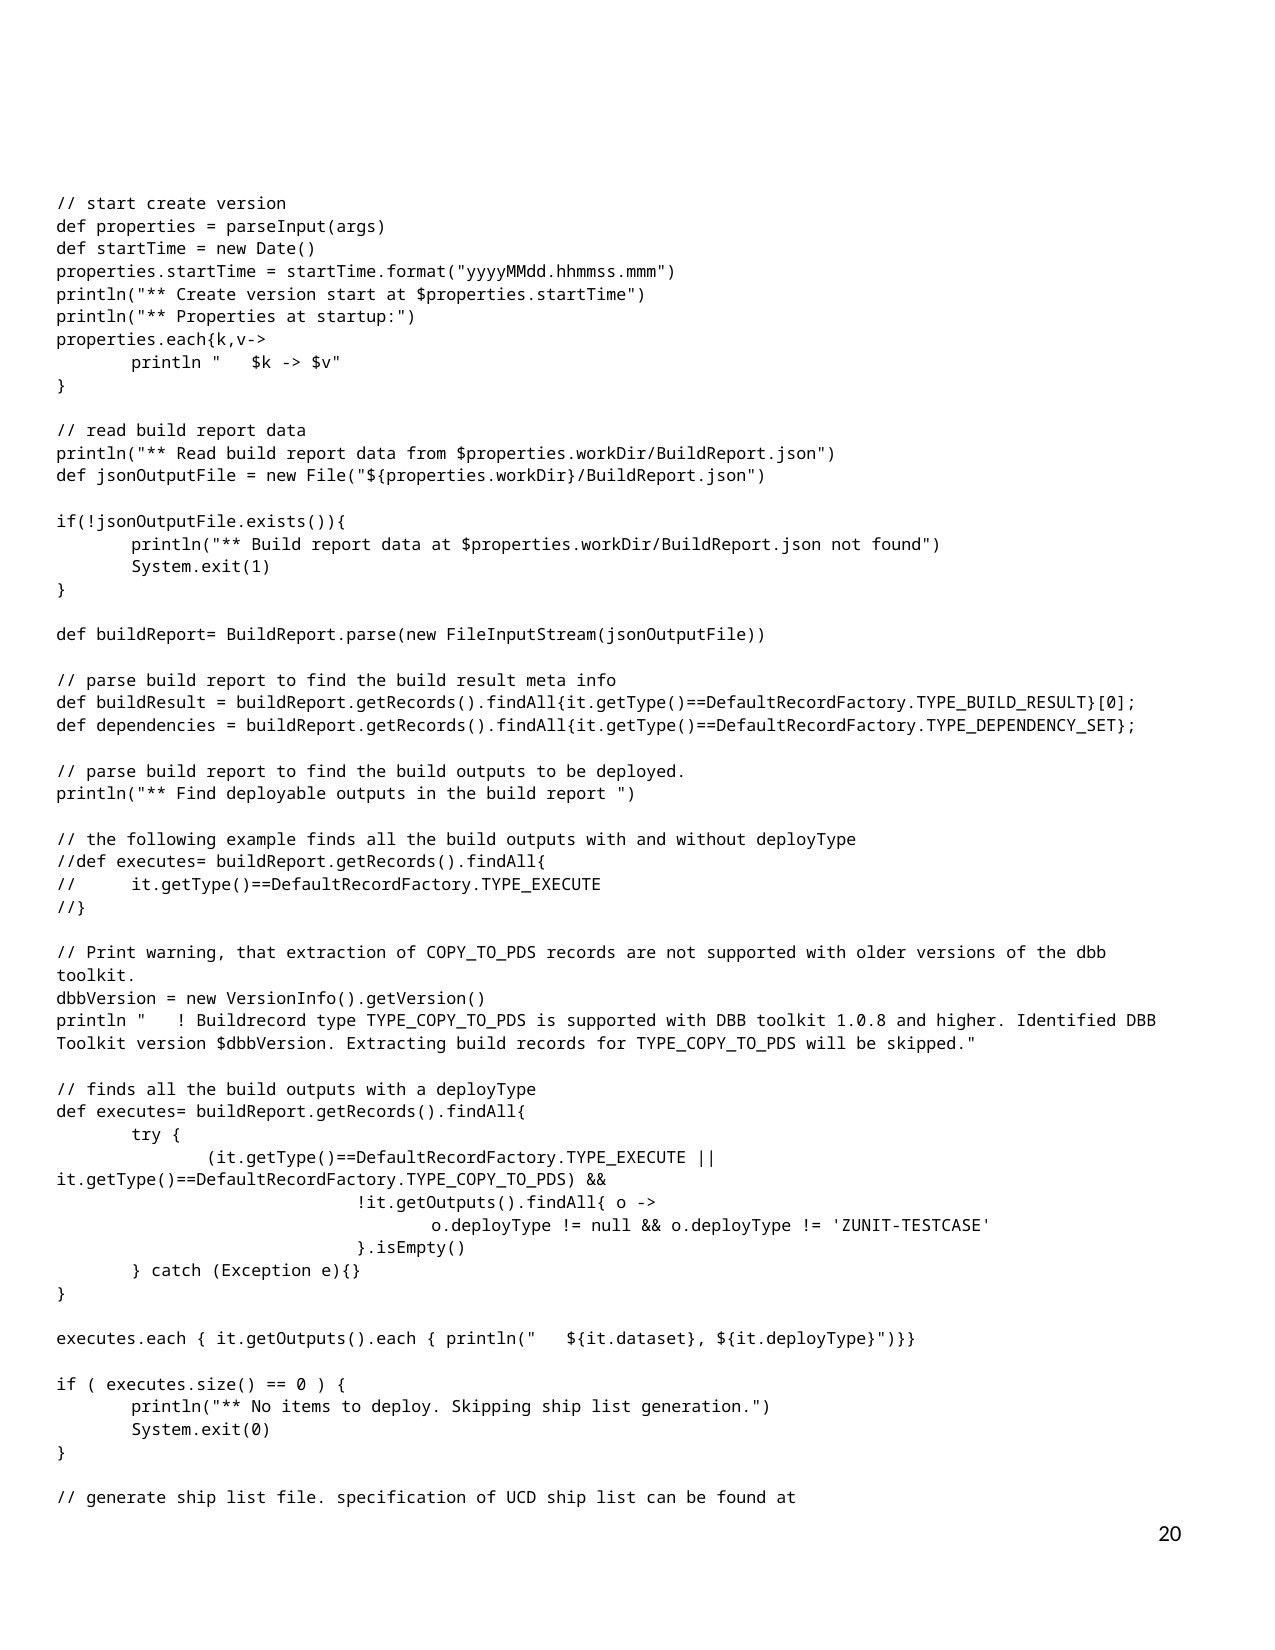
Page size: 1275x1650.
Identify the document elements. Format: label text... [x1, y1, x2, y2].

text println("** Create version start at $properties.startTime") [56, 282, 1181, 305]
text def startTime = new Date() [56, 237, 1181, 259]
text (it.getType()==DefaultRecordFactory.TYPE_EXECUTE || it.getType()==DefaultRecordFactory.TYPE_COPY_TO_PDS) && [56, 1145, 1181, 1191]
text } catch (Exception e){} [56, 1259, 1181, 1281]
text println("** No items to deploy. Skipping ship list generation.") [56, 1395, 1181, 1418]
text println("** Build report data at $properties.workDir/BuildReport.json not found") [56, 532, 1181, 555]
text println("** Properties at startup:") [56, 305, 1181, 328]
text } [56, 373, 1181, 396]
text try { [56, 1122, 1181, 1145]
text def properties = parseInput(args) [56, 214, 1181, 237]
text //} [56, 895, 1181, 918]
text executes.each { it.getOutputs().each { println(" ${it.dataset}, ${it.deployType}")}} [56, 1327, 1181, 1349]
text println " ! Buildrecord type TYPE_COPY_TO_PDS is supported with DBB toolkit 1.0.8 and higher. Identified DBB Toolkit version $dbbVersion. Extracting build records for TYPE_COPY_TO_PDS will be skipped." [56, 1009, 1181, 1054]
text println("** Read build report data from $properties.workDir/BuildReport.json") [56, 441, 1181, 464]
text !it.getOutputs().findAll{ o -> [56, 1191, 1181, 1213]
text def buildReport= BuildReport.parse(new FileInputStream(jsonOutputFile)) [56, 623, 1181, 646]
text // read build report data [56, 418, 1181, 441]
text // parse build report to find the build result meta info [56, 668, 1181, 691]
text if ( executes.size() == 0 ) { [56, 1372, 1181, 1395]
text def jsonOutputFile = new File("${properties.workDir}/BuildReport.json") [56, 464, 1181, 487]
text properties.startTime = startTime.format("yyyyMMdd.hhmmss.mmm") [56, 259, 1181, 282]
text // generate ship list file. specification of UCD ship list can be found at [56, 1486, 1181, 1508]
text }.isEmpty() [56, 1236, 1181, 1259]
text // start create version [56, 191, 1181, 214]
text println("** Find deployable outputs in the build report ") [56, 782, 1181, 804]
text def executes= buildReport.getRecords().findAll{ [56, 1100, 1181, 1122]
text properties.each{k,v-> [56, 328, 1181, 350]
text System.exit(0) [56, 1418, 1181, 1440]
text if(!jsonOutputFile.exists()){ [56, 509, 1181, 532]
text // the following example finds all the build outputs with and without deployType [56, 827, 1181, 850]
text //def executes= buildReport.getRecords().findAll{ [56, 850, 1181, 873]
text } [56, 1440, 1181, 1463]
text println " $k -> $v" [56, 350, 1181, 373]
text // parse build report to find the build outputs to be deployed. [56, 759, 1181, 782]
text o.deployType != null && o.deployType != 'ZUNIT-TESTCASE' [56, 1213, 1181, 1236]
text def buildResult = buildReport.getRecords().findAll{it.getType()==DefaultRecordFactory.TYPE_BUILD_RESULT}[0]; [56, 691, 1181, 714]
text // Print warning, that extraction of COPY_TO_PDS records are not supported with older versions of the dbb toolkit. [56, 941, 1181, 986]
text // it.getType()==DefaultRecordFactory.TYPE_EXECUTE [56, 873, 1181, 895]
text } [56, 1281, 1181, 1304]
text def dependencies = buildReport.getRecords().findAll{it.getType()==DefaultRecordFactory.TYPE_DEPENDENCY_SET}; [56, 714, 1181, 736]
text dbbVersion = new VersionInfo().getVersion() [56, 986, 1181, 1009]
text // finds all the build outputs with a deployType [56, 1077, 1181, 1100]
text } [56, 577, 1181, 600]
text System.exit(1) [56, 555, 1181, 577]
